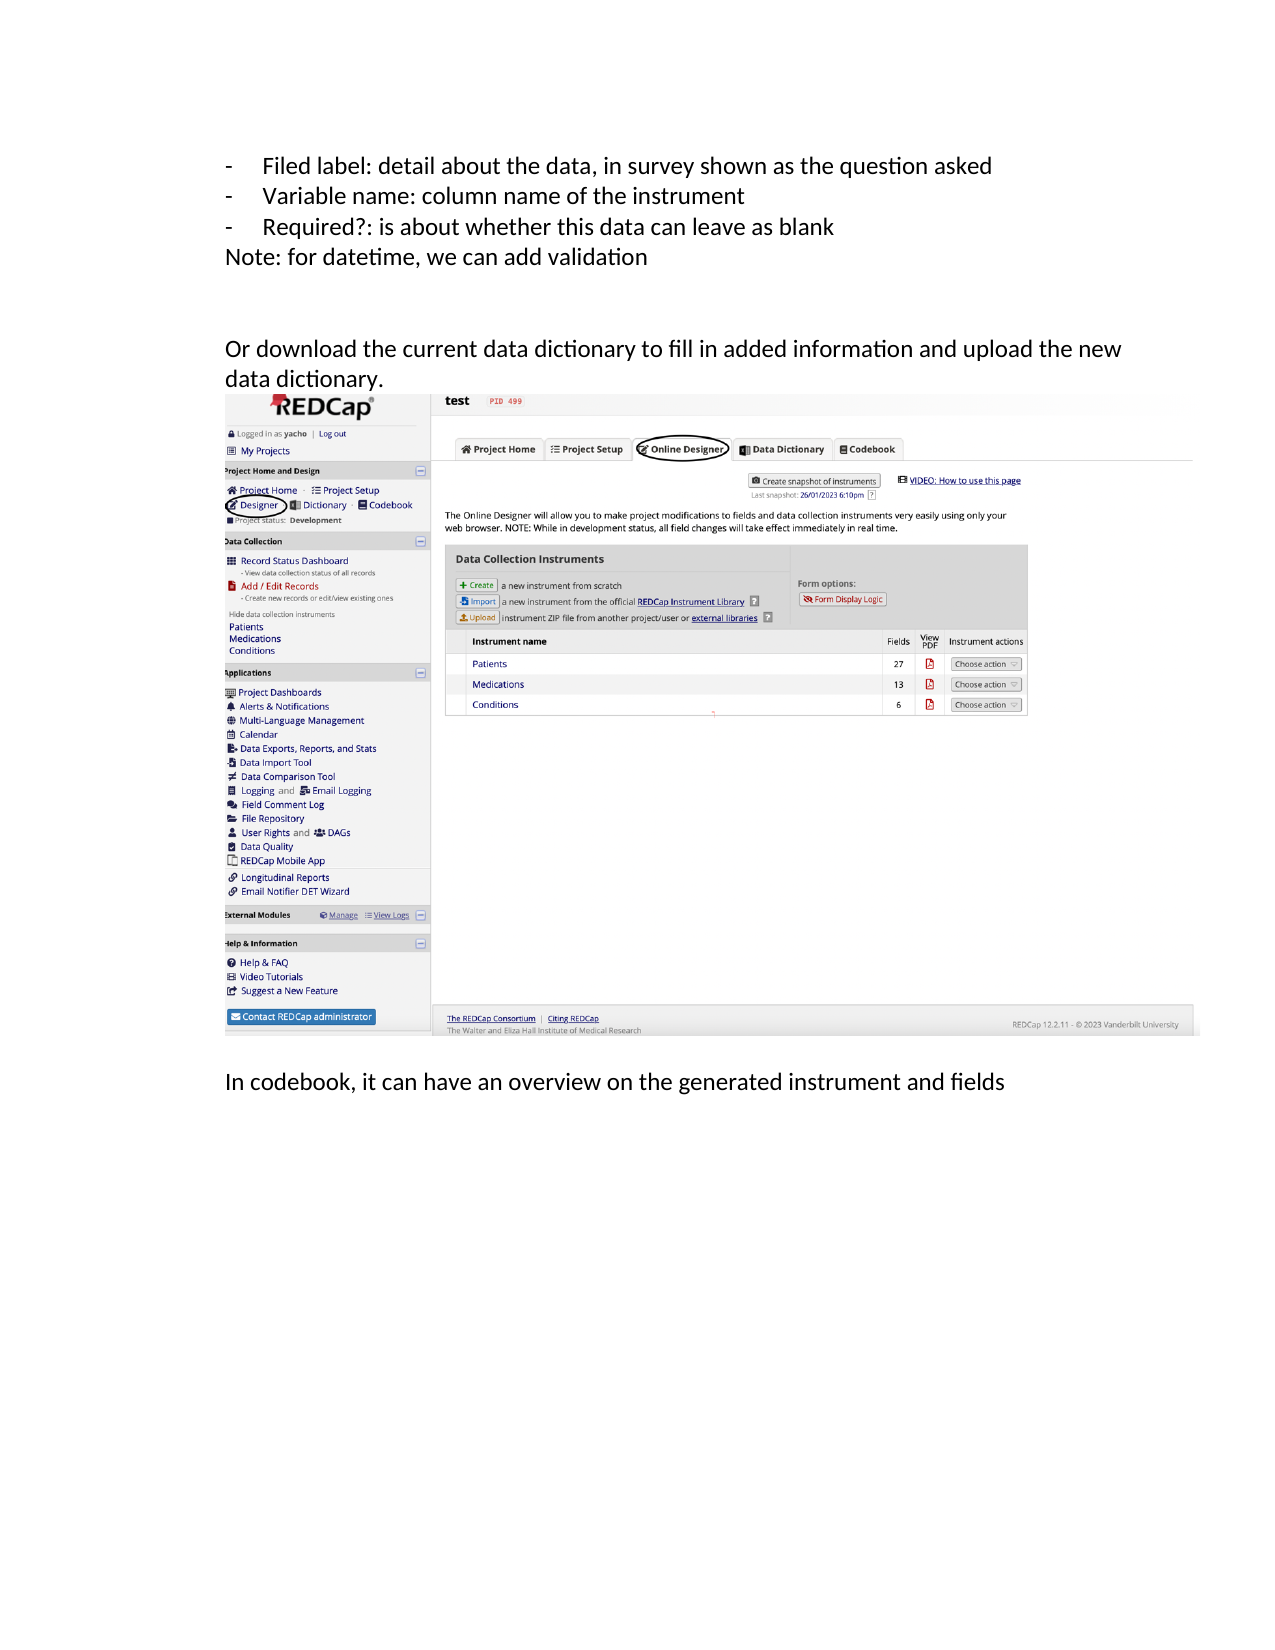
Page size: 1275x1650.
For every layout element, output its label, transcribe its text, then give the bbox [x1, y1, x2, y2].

picture [225, 394, 1200, 1036]
list Variable name: column name of the instrument [225, 181, 1125, 211]
list Filed label: detail about the data, in survey shown as the question asked [225, 150, 1125, 181]
list Or download the current data dictionary to fill in added information and upload the new data dictionary. [225, 333, 1125, 394]
list Required?: is about whether this data can leave as blank [225, 211, 1125, 242]
text Note: for datetime, we can add validation [225, 242, 1125, 272]
list In codebook, it can have an overview on the generated instrument and fields [225, 1066, 1125, 1097]
